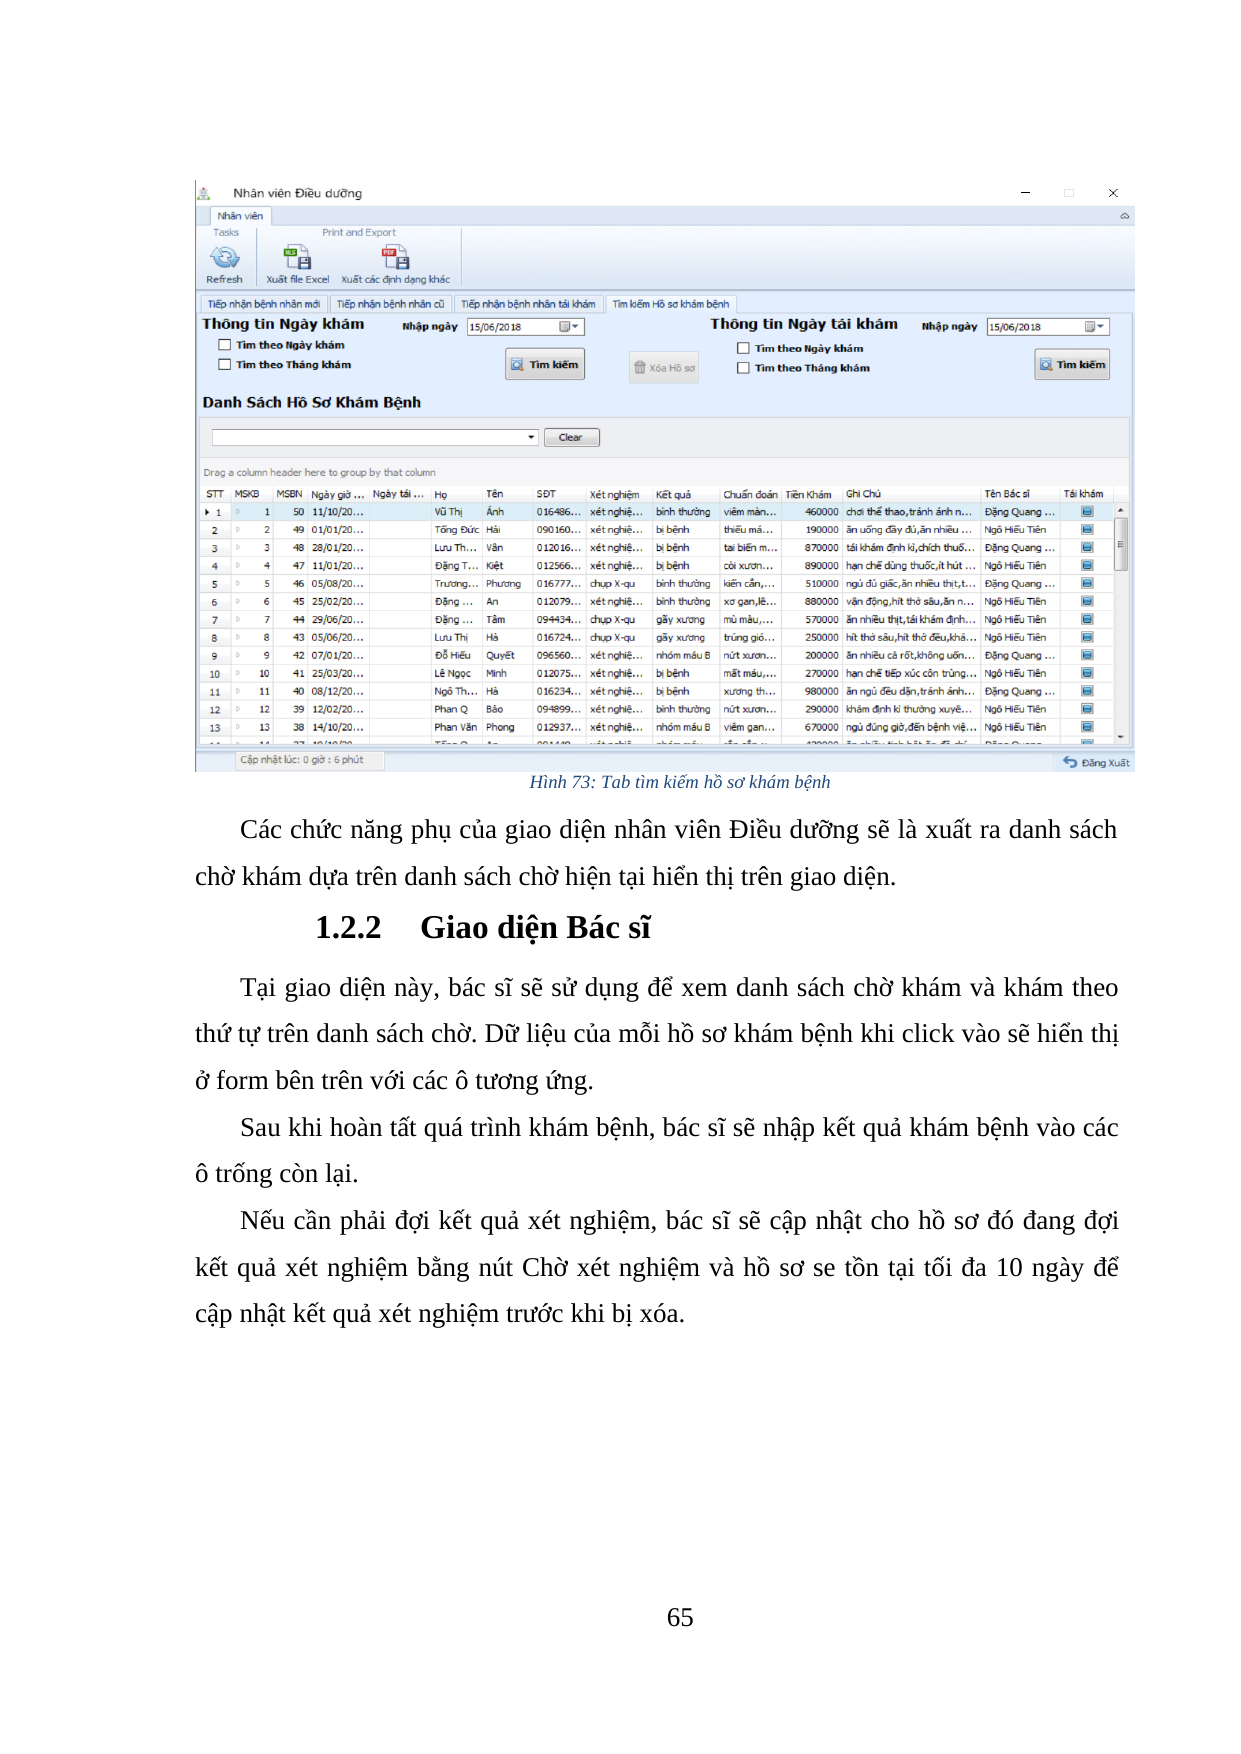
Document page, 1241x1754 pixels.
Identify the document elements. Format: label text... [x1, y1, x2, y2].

subtitle Giao diện Bác sĩ [240, 907, 1120, 945]
text Hình 73: Tab tìm kiếm hồ sơ khám bệnh [195, 772, 1120, 793]
text Nếu cần phải đợi kết quả xét nghiệm, bác sĩ sẽ cập nhật cho hồ sơ đó đang đợi kết quả xét nghiệm bằng nút Chờ xét nghiệm và hồ sơ se tồn tại tối đa 10 ngày để cập nhật kết quả xét nghiệm trước khi bị xóa. [195, 1204, 1120, 1328]
picture [195, 180, 1135, 772]
text Sau khi hoàn tất quá trình khám bệnh, bác sĩ sẽ nhập kết quả khám bệnh vào các ô trống còn lại. [195, 1111, 1120, 1188]
text Tại giao diện này, bác sĩ sẽ sử dụng để xem danh sách chờ khám và khám theo thứ tự trên danh sách chờ. Dữ liệu của mỗi hồ sơ khám bệnh khi click vào sẽ hiển thị ở form bên trên với các ô tương ứng. [195, 971, 1120, 1095]
text Các chức năng phụ của giao diện nhân viên Điều dưỡng sẽ là xuất ra danh sách chờ khám dựa trên danh sách chờ hiện tại hiển thị trên giao diện. [195, 814, 1120, 891]
